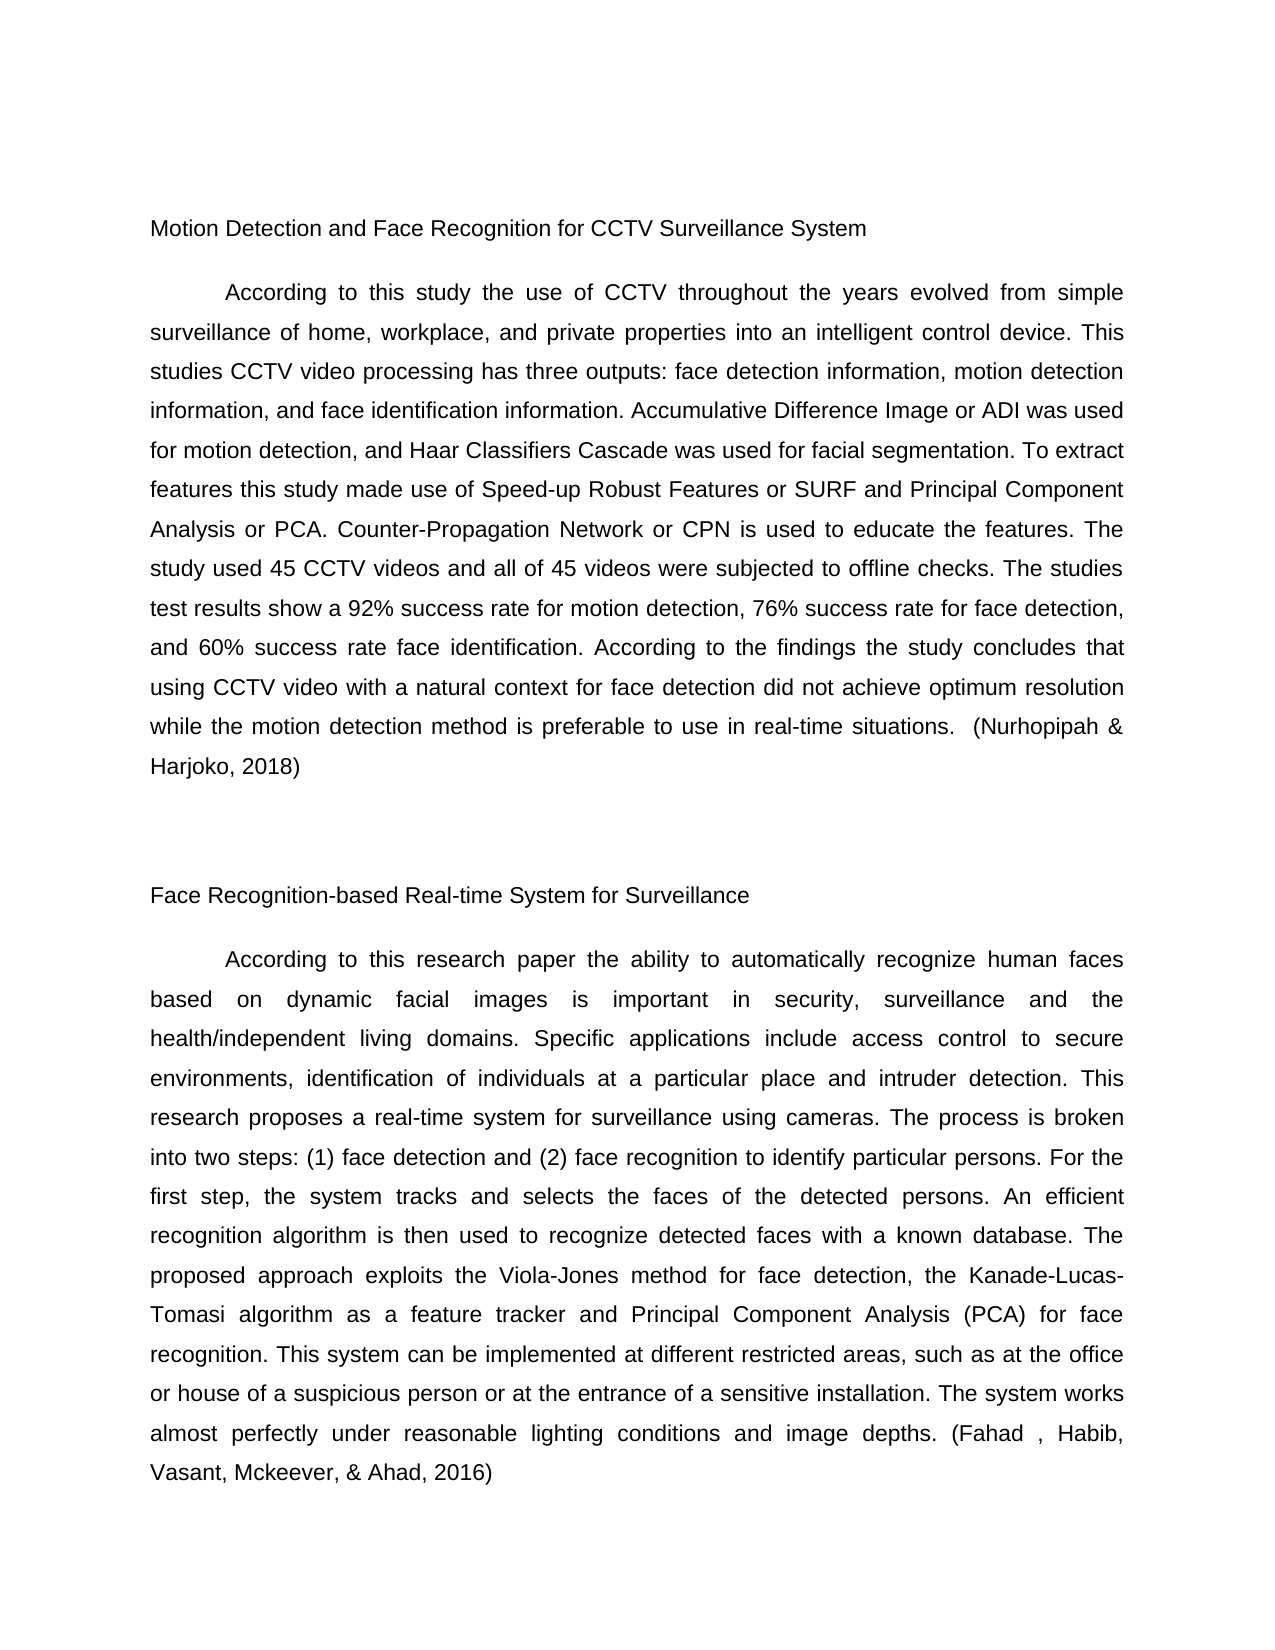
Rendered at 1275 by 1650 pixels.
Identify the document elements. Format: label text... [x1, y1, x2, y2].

text Motion Detection and Face Recognition for CCTV Surveillance System [150, 214, 1125, 241]
text According to this research paper the ability to automatically recognize human faces based on dynamic facial images is important in security, surveillance and the health/independent living domains. Specific applications include access control to secure environments, identification of individuals at a particular place and intruder detection. This research proposes a real-time system for surveillance using cameras. The process is broken into two steps: (1) face detection and (2) face recognition to identify particular persons. For the first step, the system tracks and selects the faces of the detected persons. An efficient recognition algorithm is then used to recognize detected faces with a known database. The proposed approach exploits the Viola-Jones method for face detection, the Kanade-Lucas-Tomasi algorithm as a feature tracker and Principal Component Analysis (PCA) for face recognition. This system can be implemented at different restricted areas, such as at the office or house of a suspicious person or at the entrance of a sensitive installation. The system works almost perfectly under reasonable lighting conditions and image depths. (Fahad , Habib, Vasant, Mckeever, & Ahad, 2016) [150, 946, 1125, 1486]
text Face Recognition-based Real-time System for Surveillance [150, 882, 1125, 908]
text According to this study the use of CCTV throughout the years evolved from simple surveillance of home, workplace, and private properties into an intelligent control device. This studies CCTV video processing has three outputs: face detection information, motion detection information, and face identification information. Accumulative Difference Image or ADI was used for motion detection, and Haar Classifiers Cascade was used for facial segmentation. To extract features this study made use of Speed-up Robust Features or SURF and Principal Component Analysis or PCA. Counter-Propagation Network or CPN is used to educate the features. The study used 45 CCTV videos and all of 45 videos were subjected to offline checks. The studies test results show a 92% success rate for motion detection, 76% success rate for face detection, and 60% success rate face identification. According to the findings the study concludes that using CCTV video with a natural context for face detection did not achieve optimum resolution while the motion detection method is preferable to use in real-time situations. (Nurhopipah & Harjoko, 2018) [150, 279, 1125, 779]
